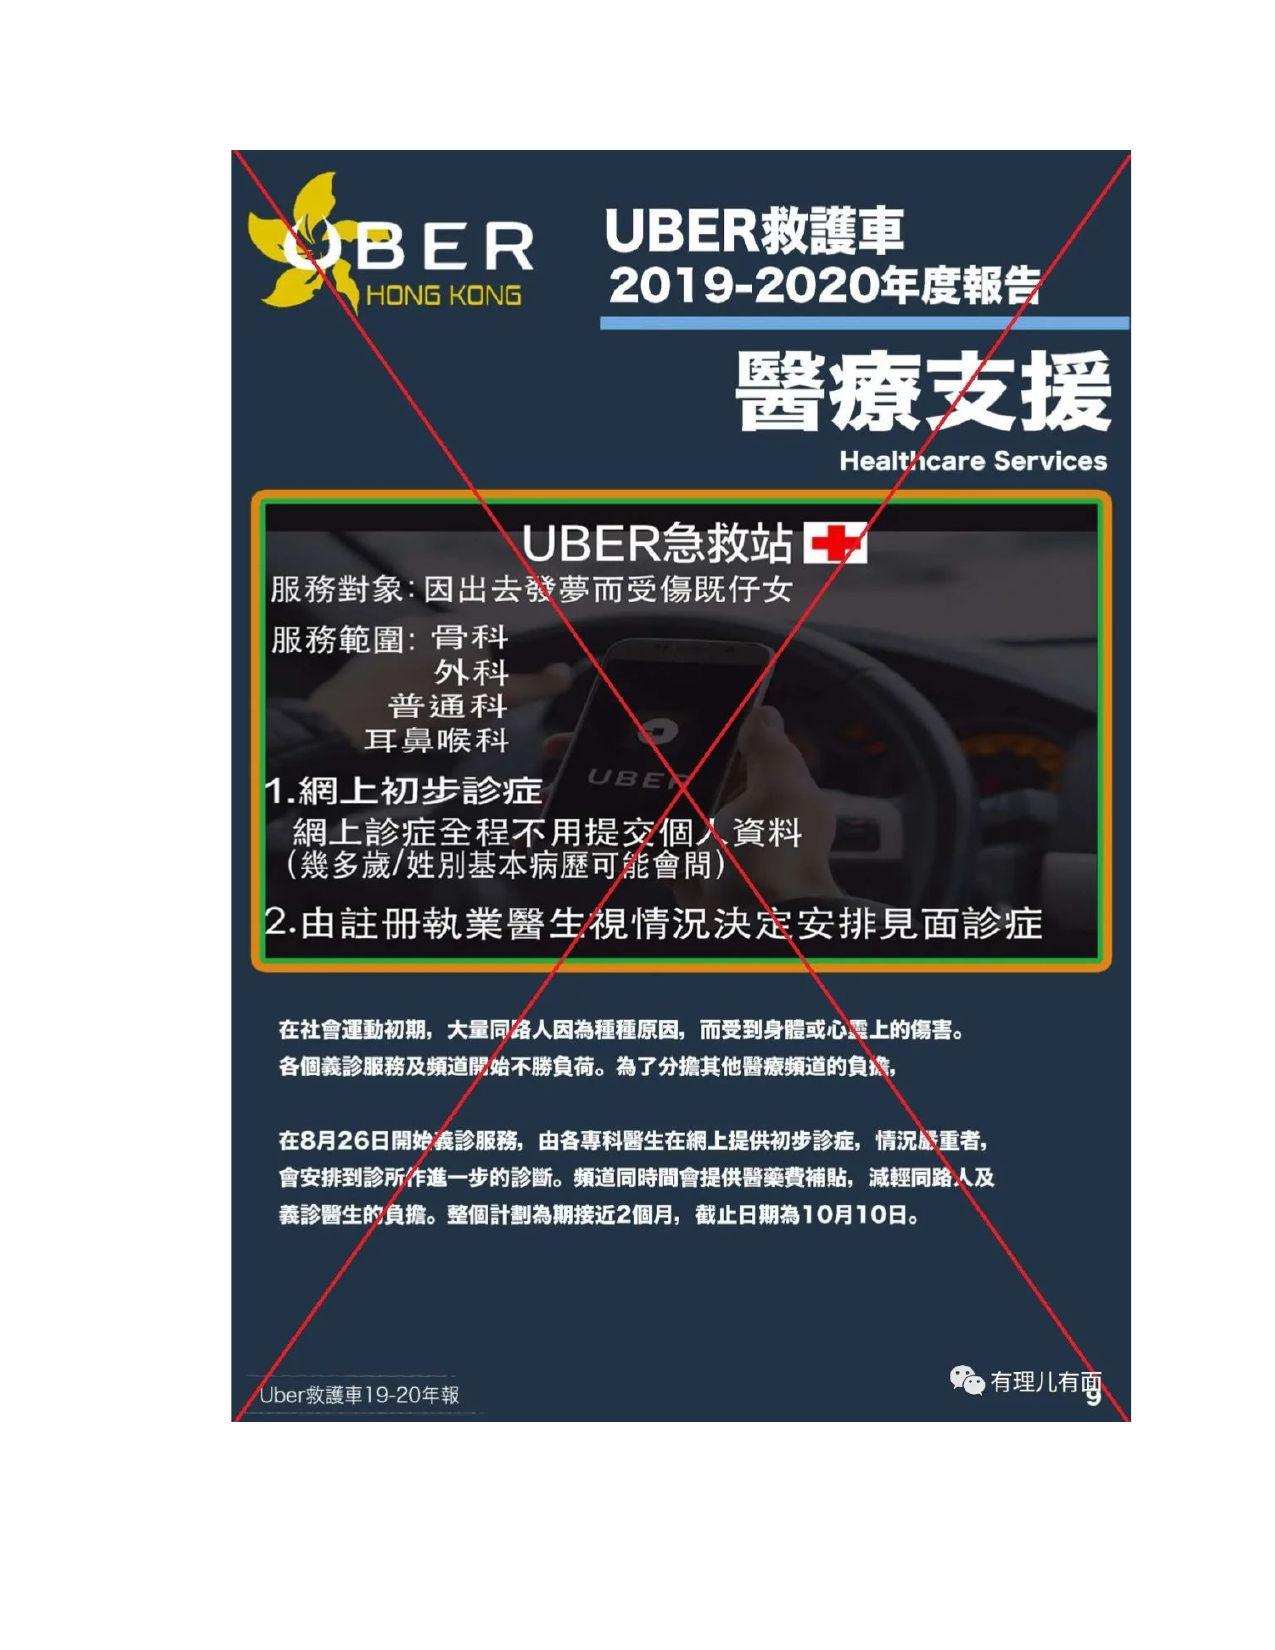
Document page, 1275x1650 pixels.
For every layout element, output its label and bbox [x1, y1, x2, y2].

picture [231, 150, 1132, 1422]
